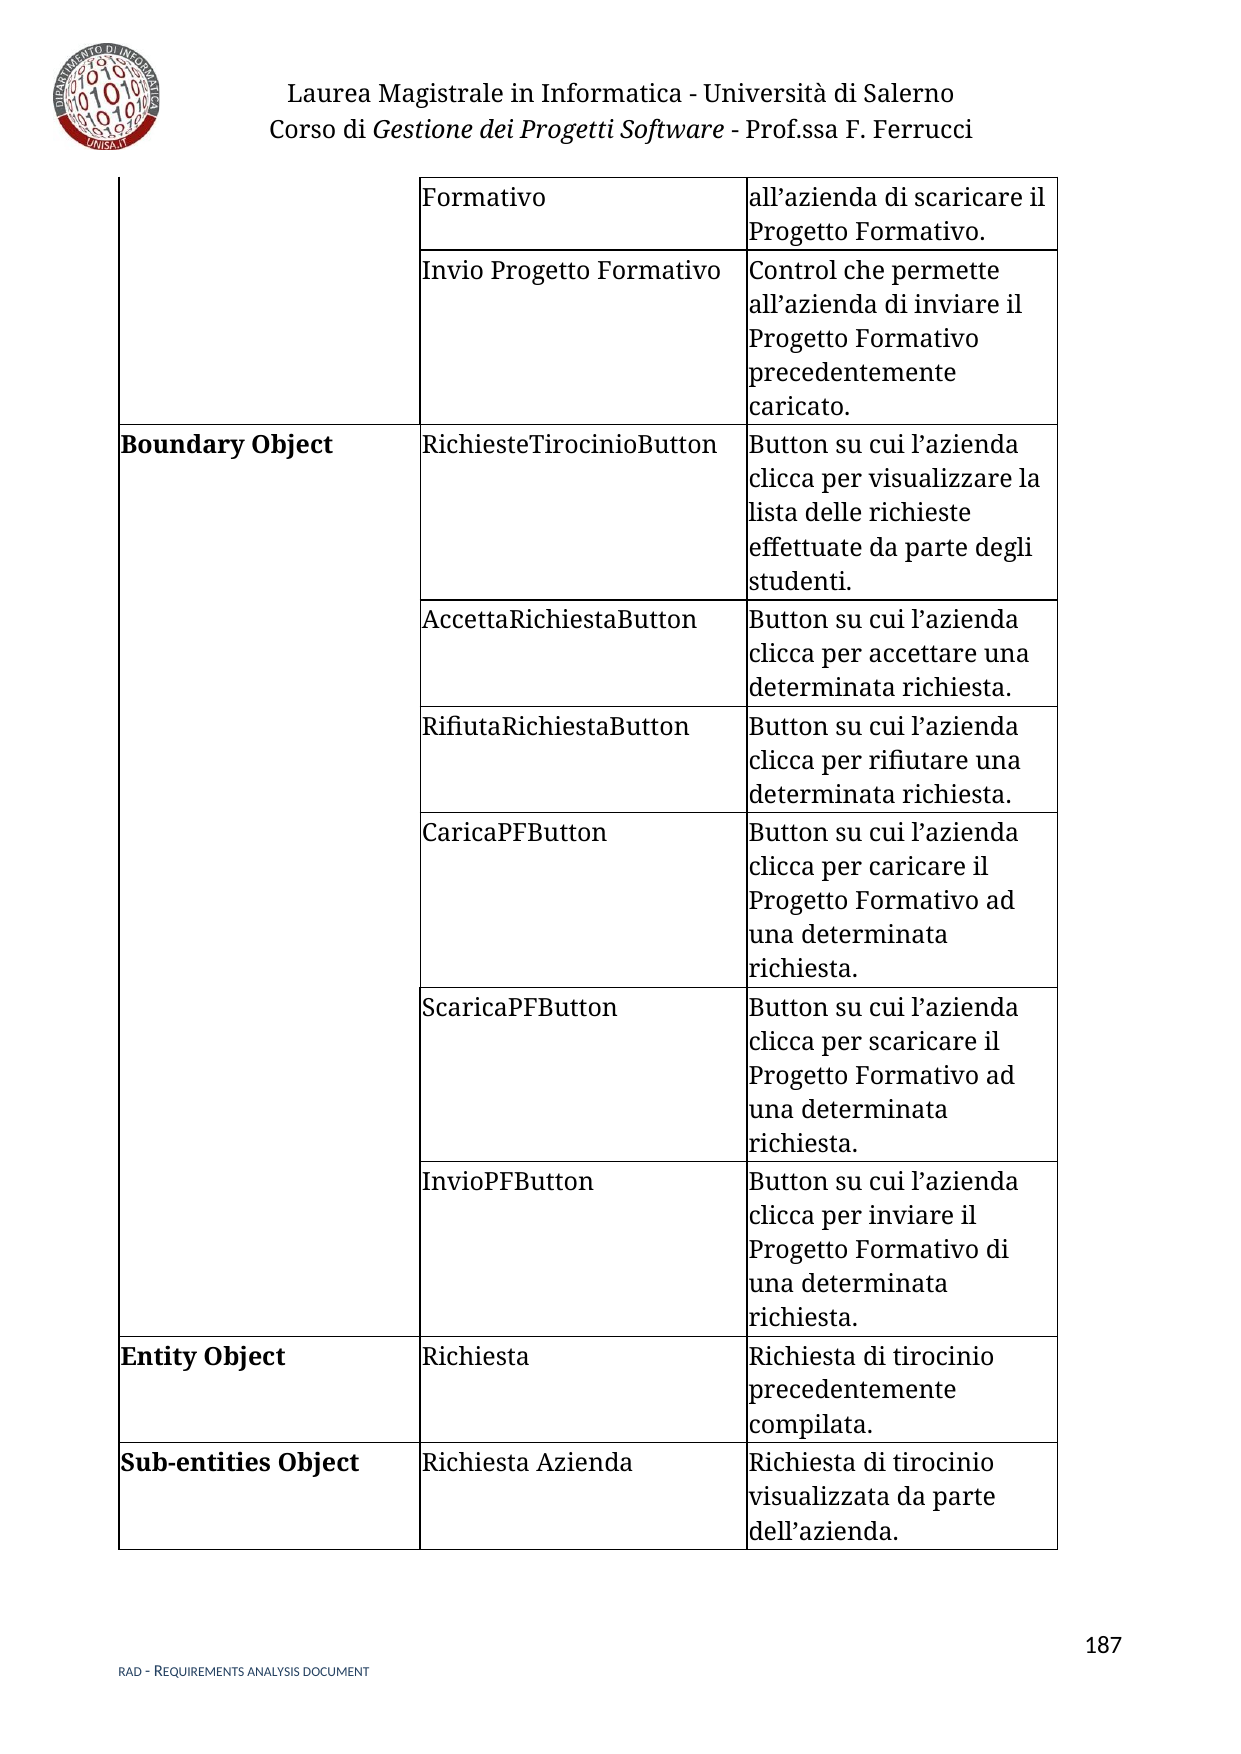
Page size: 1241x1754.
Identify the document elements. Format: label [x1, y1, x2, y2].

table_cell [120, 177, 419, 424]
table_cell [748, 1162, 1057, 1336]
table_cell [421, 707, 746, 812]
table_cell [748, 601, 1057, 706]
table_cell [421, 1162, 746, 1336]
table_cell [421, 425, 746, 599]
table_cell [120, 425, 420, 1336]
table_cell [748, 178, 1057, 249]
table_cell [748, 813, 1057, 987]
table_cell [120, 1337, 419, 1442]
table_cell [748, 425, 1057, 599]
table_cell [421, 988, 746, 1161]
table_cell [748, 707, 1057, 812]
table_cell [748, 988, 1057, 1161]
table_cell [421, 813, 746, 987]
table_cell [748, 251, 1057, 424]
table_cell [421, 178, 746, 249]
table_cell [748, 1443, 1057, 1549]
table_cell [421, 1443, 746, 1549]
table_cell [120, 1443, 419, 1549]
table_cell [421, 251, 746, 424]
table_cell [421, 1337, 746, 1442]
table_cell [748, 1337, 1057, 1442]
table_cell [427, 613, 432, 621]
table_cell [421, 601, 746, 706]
picture [53, 43, 160, 150]
